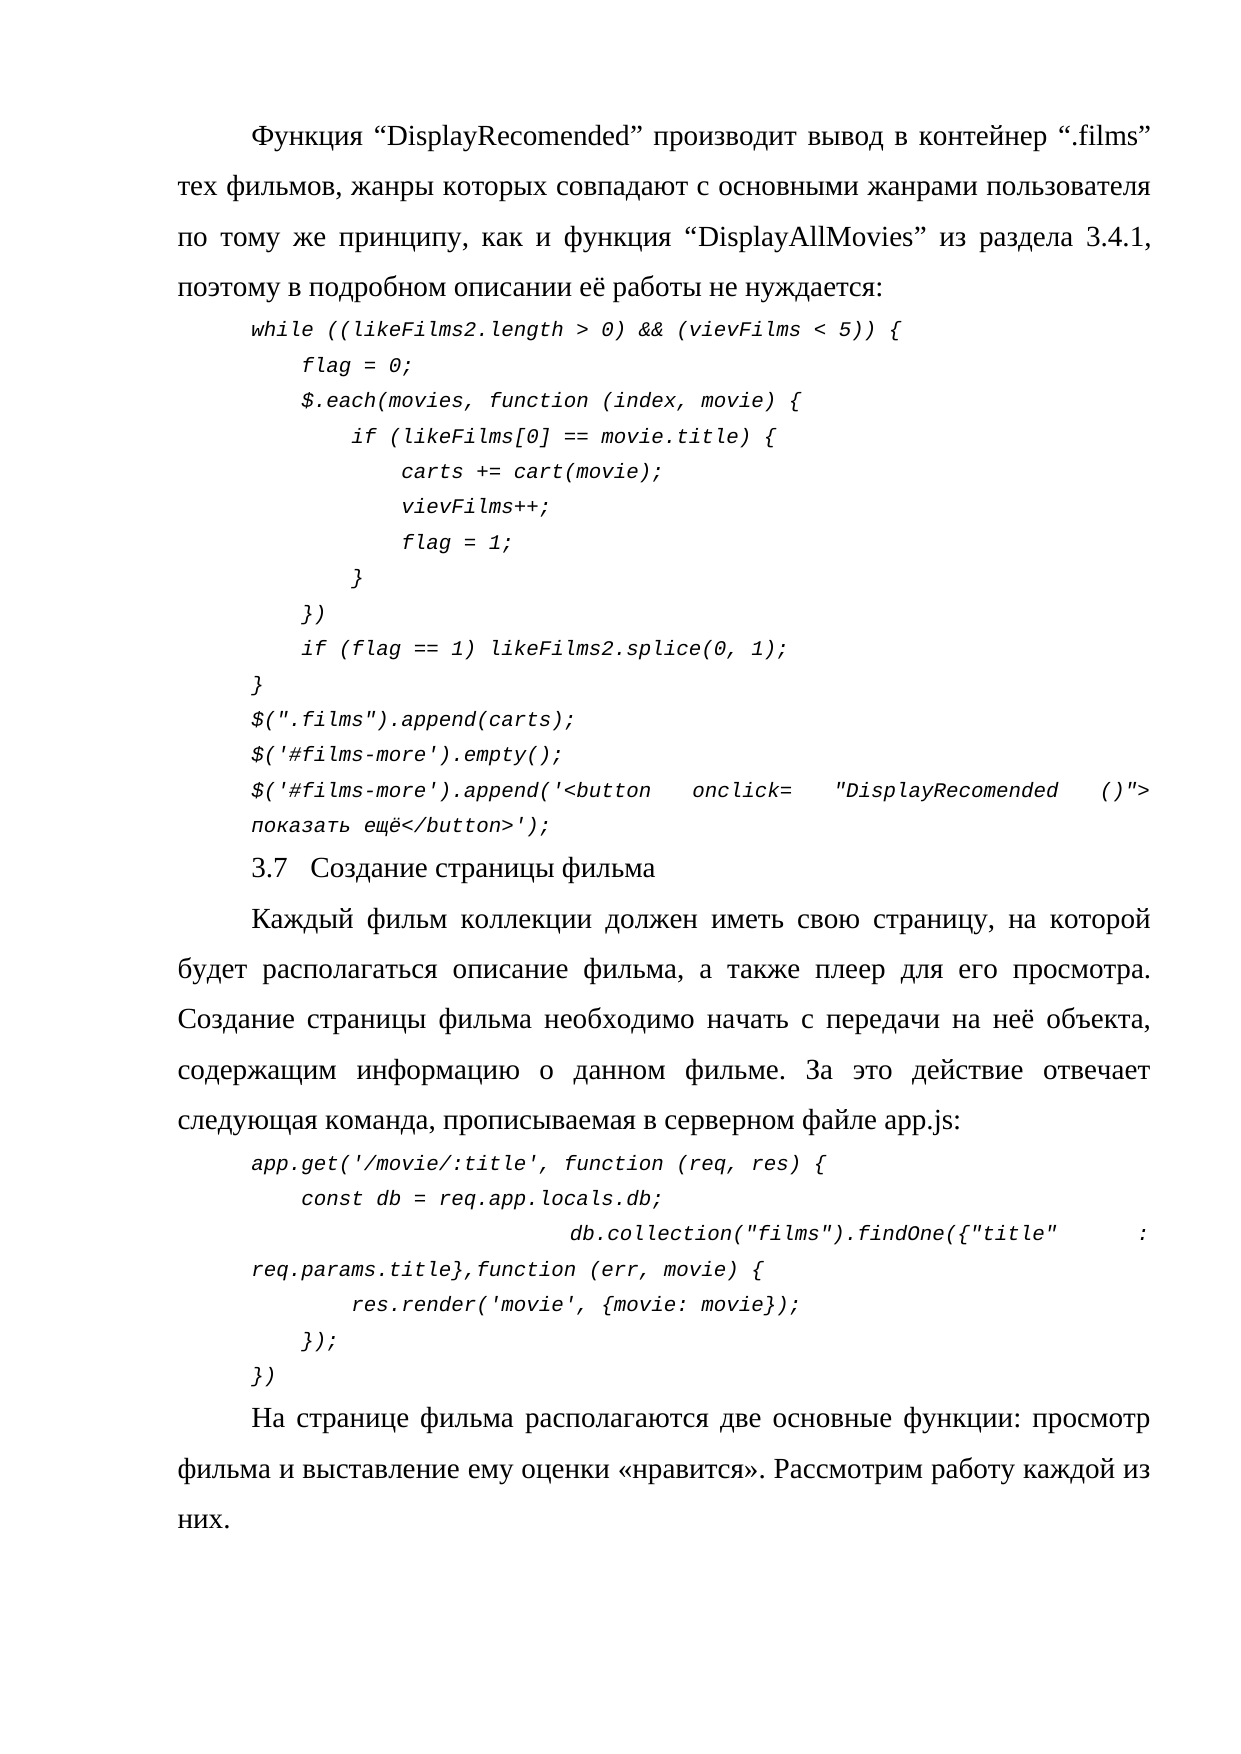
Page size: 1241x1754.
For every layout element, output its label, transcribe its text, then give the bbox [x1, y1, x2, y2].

text db.collection("films").findOne({"title" : req.params.title},function (err, movie) { [251, 1223, 1152, 1282]
text Функция “DisplayRecomended” производит вывод в контейнер “.films” тех фильмов, жанры которых совпадают с основными жанрами пользователя по тому же принципу, как и функция “DisplayAllMovies” из раздела 3.4.1, поэтому в подробном описании её работы не нуждается: [177, 118, 1152, 303]
text $.each(movies, function (index, movie) { [251, 390, 1152, 414]
text if (flag == 1) likeFilms2.splice(0, 1); [251, 638, 1152, 662]
text while ((likeFilms2.length > 0) && (vievFilms < 5)) { [251, 319, 1152, 343]
text } [251, 567, 1152, 591]
text app.get('/movie/:title', function (req, res) { [251, 1152, 1152, 1176]
text carts += cart(movie); [251, 461, 1152, 485]
text }) [251, 603, 1152, 626]
text }) [251, 1365, 1152, 1389]
text flag = 1; [251, 532, 1152, 556]
text На странице фильма располагаются две основные функции: просмотр фильма и выставление ему оценки «нравится». Рассмотрим работу каждой из них. [177, 1400, 1152, 1534]
subtitle Создание страницы фильма [177, 851, 1152, 884]
text vievFilms++; [251, 496, 1152, 520]
text flag = 0; [251, 355, 1152, 378]
text res.render('movie', {movie: movie}); [251, 1294, 1152, 1318]
text $('#films-more').empty(); [251, 744, 1152, 768]
text }); [251, 1329, 1152, 1353]
text const db = req.app.locals.db; [251, 1188, 1152, 1212]
text } [251, 673, 1152, 697]
text $('#films-more').append('<button onclick= "DisplayRecomended ()"> показать ещё</button>'); [251, 780, 1152, 839]
text $(".films").append(carts); [251, 709, 1152, 733]
text Каждый фильм коллекции должен иметь свою страницу, на которой будет располагаться описание фильма, а также плеер для его просмотра. Создание страницы фильма необходимо начать с передачи на неё объекта, содержащим информацию о данном фильме. За это действие отвечает следующая команда, прописываемая в серверном файле app.js: [177, 901, 1152, 1136]
text if (likeFilms[0] == movie.title) { [251, 426, 1152, 449]
